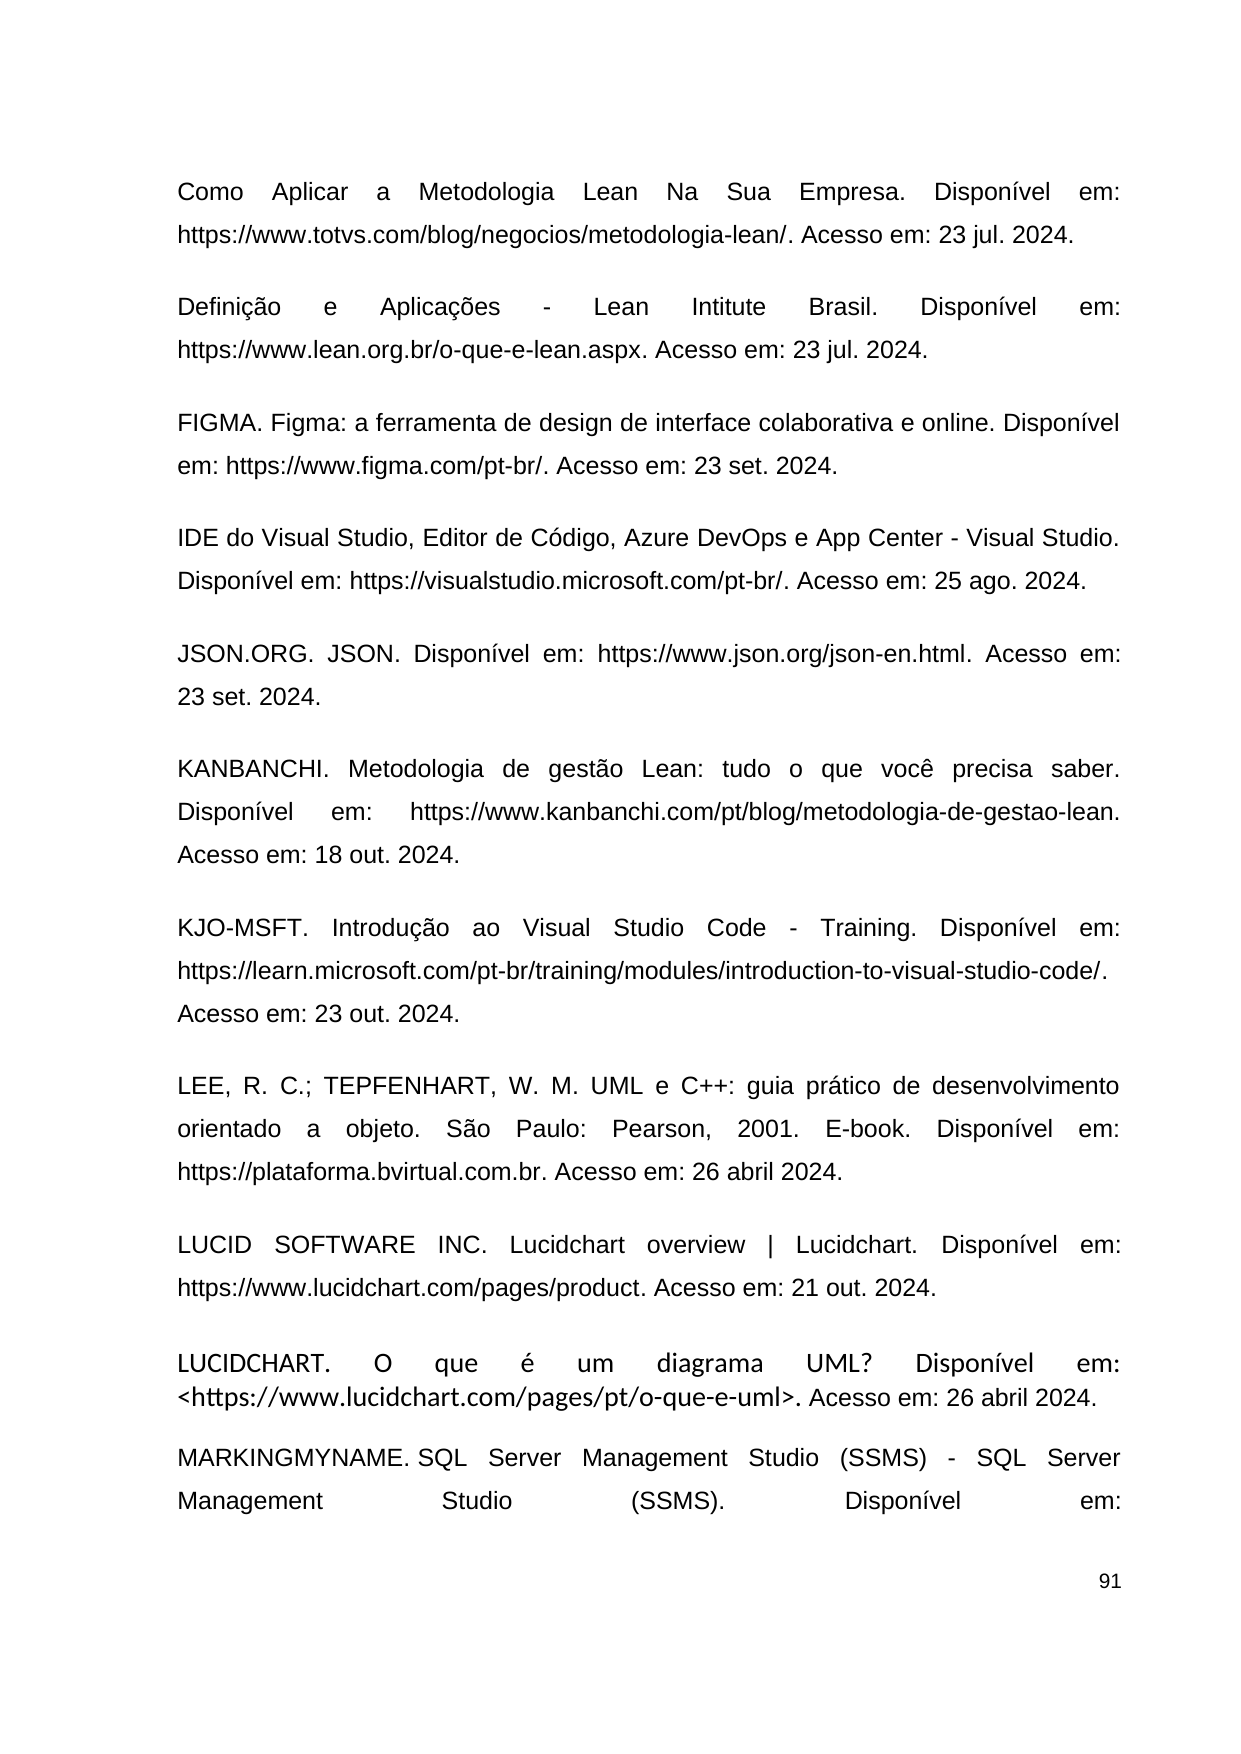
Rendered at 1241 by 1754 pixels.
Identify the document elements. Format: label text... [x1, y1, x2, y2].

text IDE do Visual Studio, Editor de Código, Azure DevOps e App Center - Visual Studio. Disponível em: https://visualstudio.microsoft.com/pt-br/. Acesso em: 25 ago. 2024. [177, 523, 1122, 595]
text LEE, R. C.; TEPFENHART, W. M. UML e C++: guia prático de desenvolvimento orientado a objeto. São Paulo: Pearson, 2001. E-book. Disponível em: https://plataforma.bvirtual.com.br. Acesso em: 26 abril 2024. [177, 1071, 1122, 1186]
text Definição e Aplicações - Lean Intitute Brasil. Disponível em: https://www.lean.org.br/o-que-e-lean.aspx. Acesso em: 23 jul. 2024. [177, 292, 1122, 364]
text Como Aplicar a Metodologia Lean Na Sua Empresa. Disponível em: https://www.totvs.com/blog/negocios/metodologia-lean/. Acesso em: 23 jul. 2024. [177, 177, 1122, 249]
text LUCID SOFTWARE INC. Lucidchart overview | Lucidchart. Disponível em: https://www.lucidchart.com/pages/product. Acesso em: 21 out. 2024. [177, 1230, 1122, 1302]
text LUCIDCHART. O que é um diagrama UML? Disponível em: <https://www.lucidchart.com/pages/pt/o-que-e-uml>.‌ Acesso em: 26 abril 2024. [177, 1345, 1122, 1414]
text JSON.ORG. JSON. Disponível em: https://www.json.org/json-en.html. Acesso em: 23 set. 2024. [177, 639, 1122, 711]
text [177, 1443, 1122, 1515]
text FIGMA. Figma: a ferramenta de design de interface colaborativa e online. Disponível em: https://www.figma.com/pt-br/. Acesso em: 23 set. 2024. [177, 408, 1122, 480]
text KANBANCHI. Metodologia de gestão Lean: tudo o que você precisa saber. Disponível em: https://www.kanbanchi.com/pt/blog/metodologia-de-gestao-lean. Acesso em: 18 out. 2024. [177, 754, 1122, 869]
text KJO-MSFT. Introdução ao Visual Studio Code - Training. Disponível em: https://learn.microsoft.com/pt-br/training/modules/introduction-to-visual-studio-code/. Acesso em: 23 out. 2024. [177, 913, 1122, 1028]
